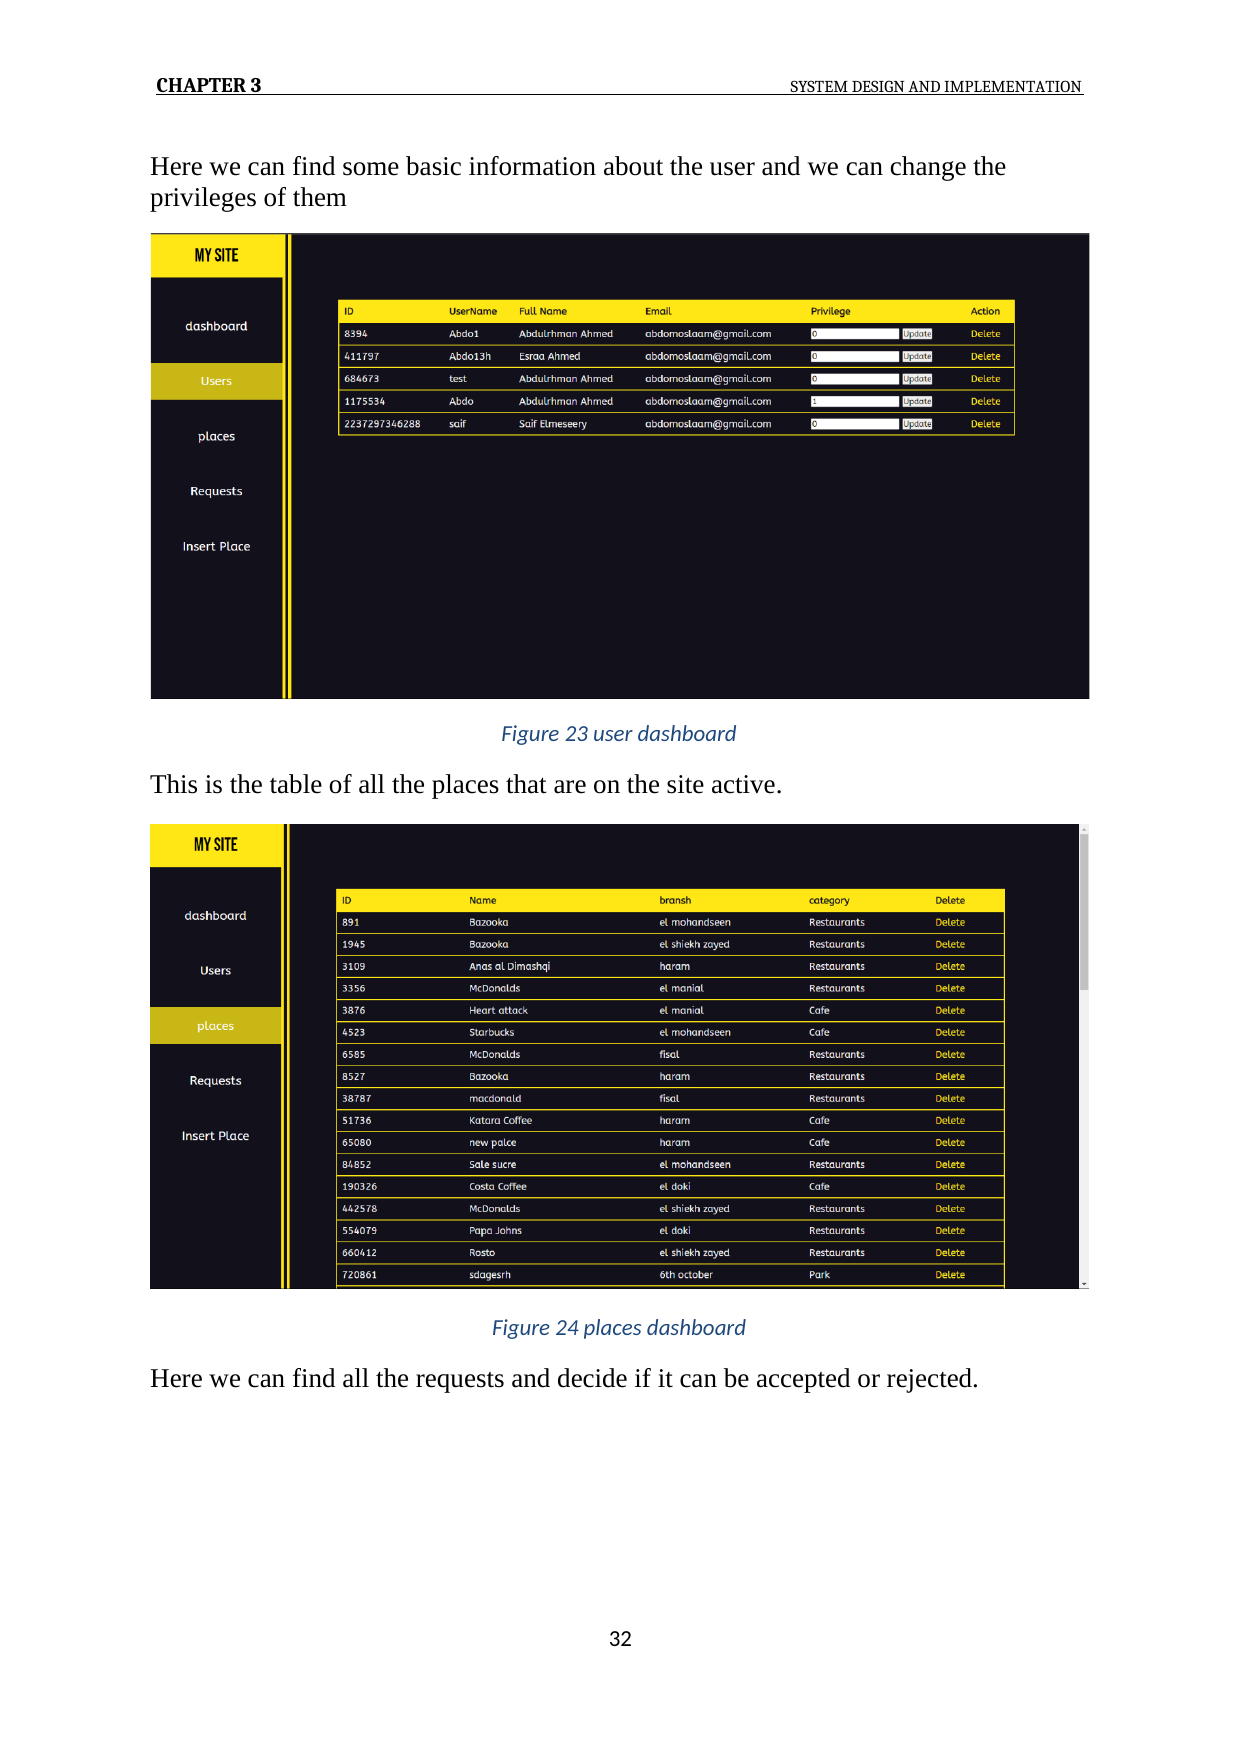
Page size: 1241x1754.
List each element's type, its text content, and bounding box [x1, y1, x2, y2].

text Here we can find some basic information about the user and we can change the privileges of them [150, 150, 1090, 212]
text Here we can find all the requests and decide if it can be accepted or rejected. [150, 1362, 1090, 1393]
text This is the table of all the places that are on the site active. [150, 768, 1090, 799]
picture [150, 824, 1089, 1289]
picture [150, 233, 1090, 699]
